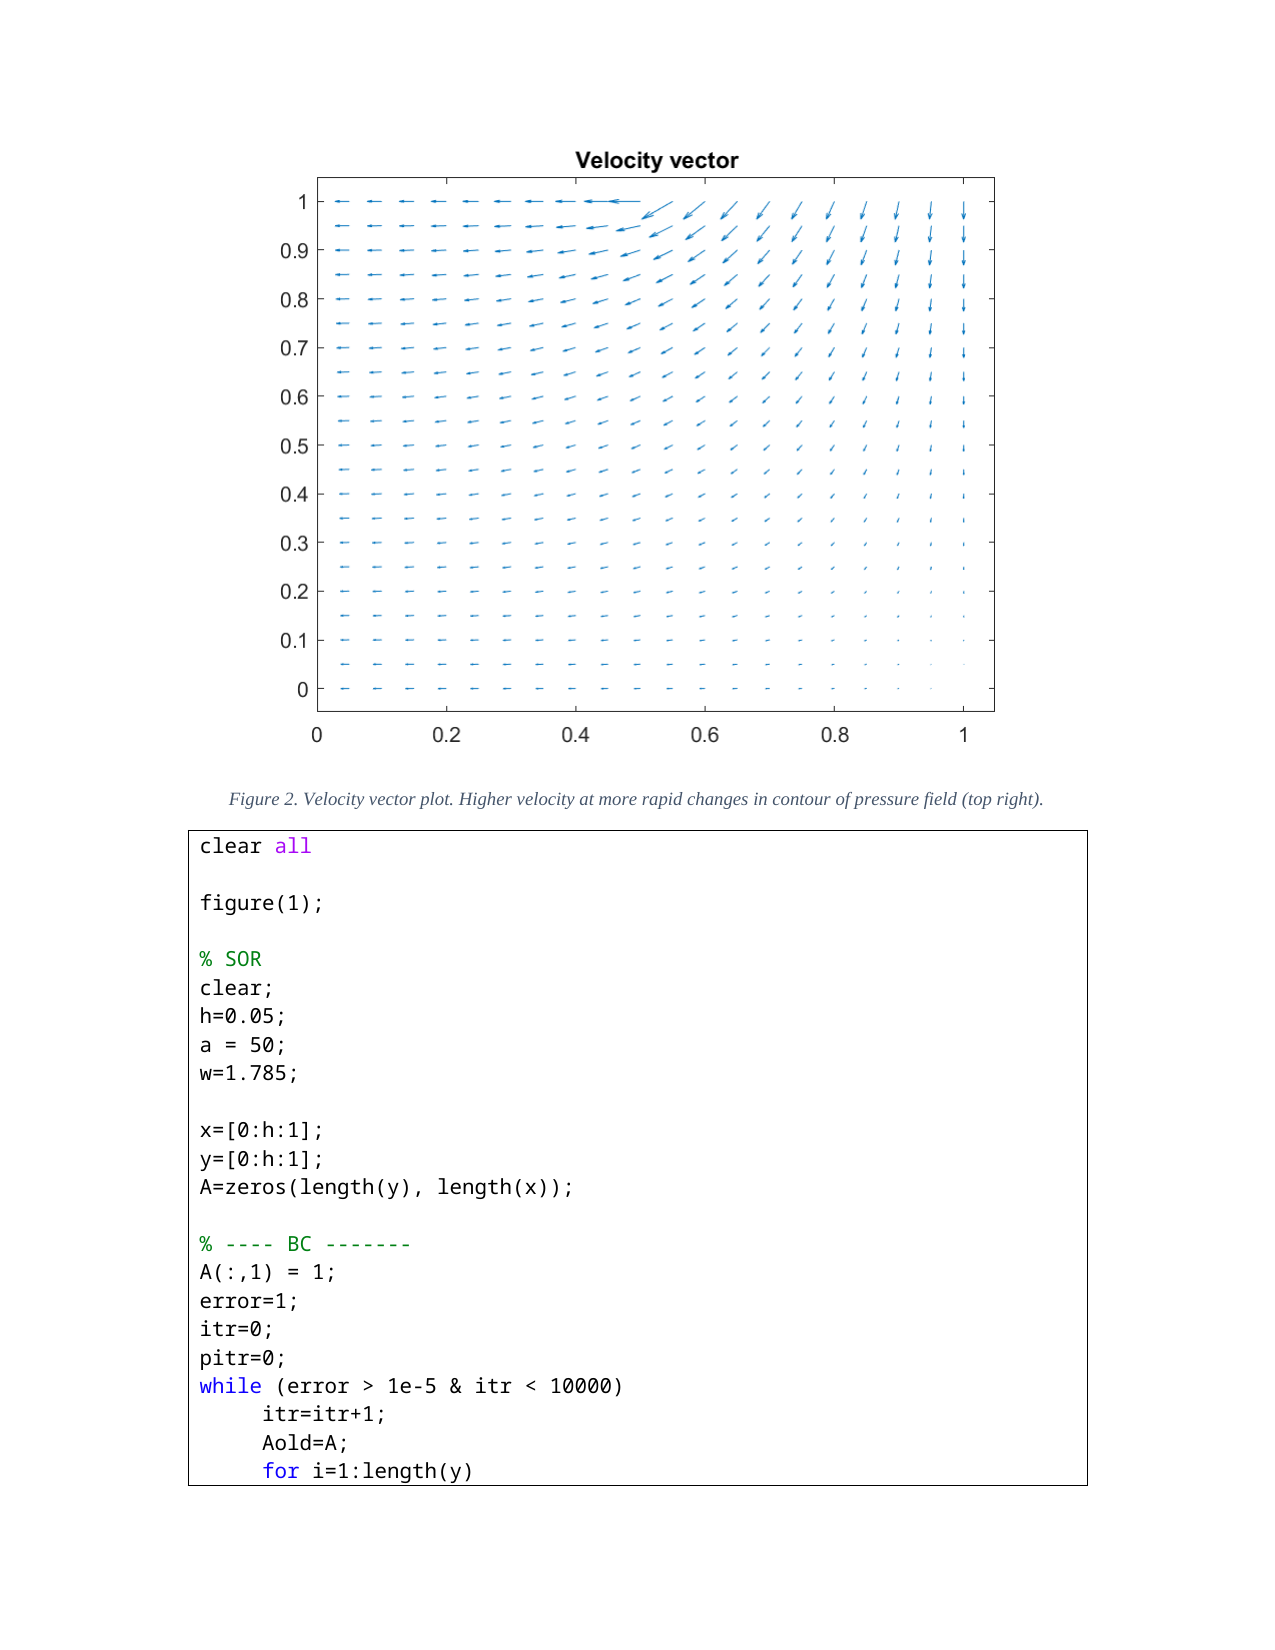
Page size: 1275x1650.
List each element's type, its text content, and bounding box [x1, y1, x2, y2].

text Figure 2. Velocity vector plot. Higher velocity at more rapid changes in contour of pressure field (top right). [187, 787, 1087, 809]
picture [278, 150, 997, 745]
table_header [189, 831, 1087, 1485]
